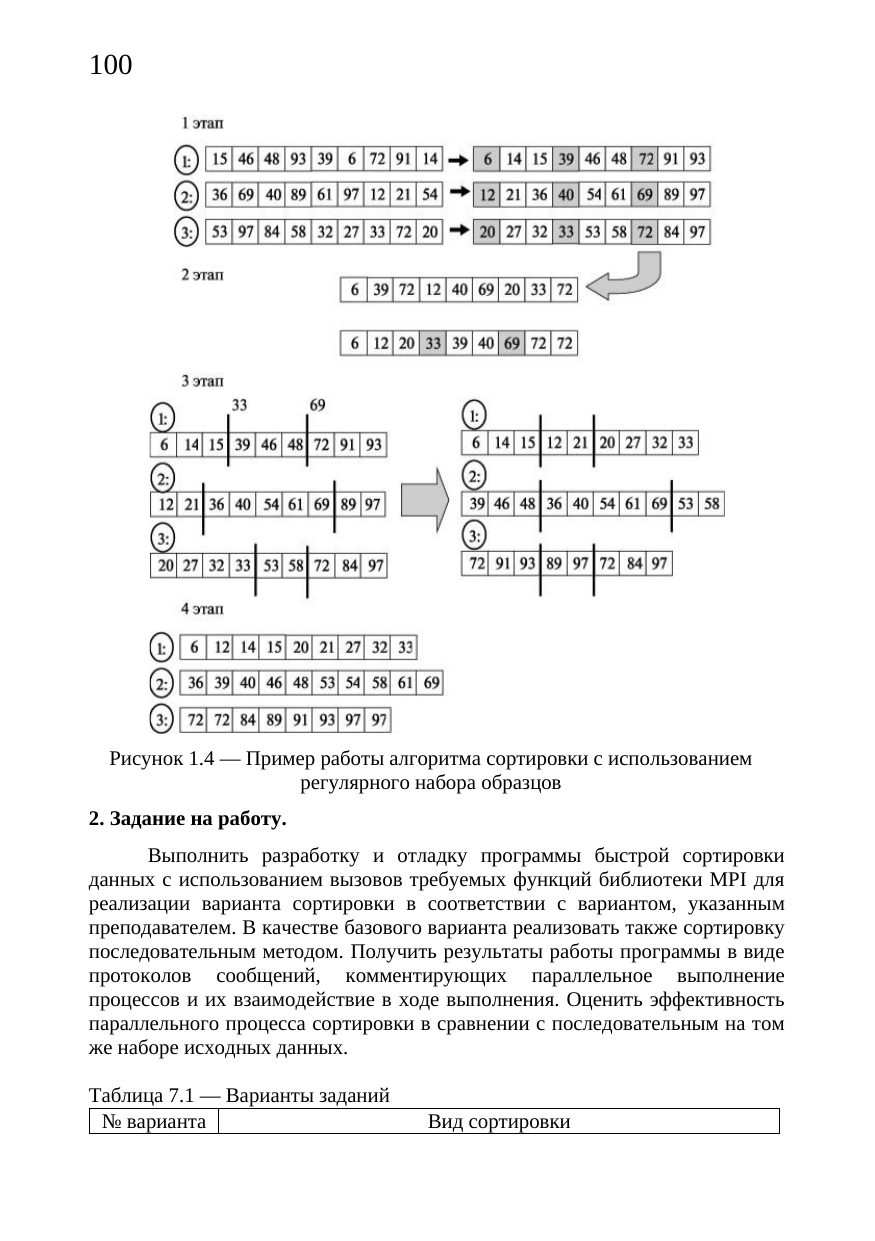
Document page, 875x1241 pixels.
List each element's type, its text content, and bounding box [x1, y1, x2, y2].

text Выполнить разработку и отладку программы быстрой сортировки данных с использованием вызовов требуемых функций библиотеки MPI для реализации варианта сортировки в соответствии с вариантом, указанным преподавателем. В качестве базового варианта реализовать также сортировку последовательным методом. Получить результаты работы программы в виде протоколов сообщений, комментирующих параллельное выполнение процессов и их взаимодействие в ходе выполнения. Оценить эффективность параллельного процесса сортировки в сравнении с последовательным на том же наборе исходных данных. [89, 843, 785, 1059]
picture [149, 114, 725, 734]
subtitle 2. Задание на работу. [89, 806, 785, 830]
text Таблица 7.1 — Варианты заданий [89, 1083, 785, 1107]
table_header Вид сортировки [219, 1109, 779, 1133]
text Рисунок 1.4 — Пример работы алгоритма сортировки с использованием регулярного набора образцов [89, 746, 773, 794]
table_header № варианта [90, 1109, 218, 1133]
